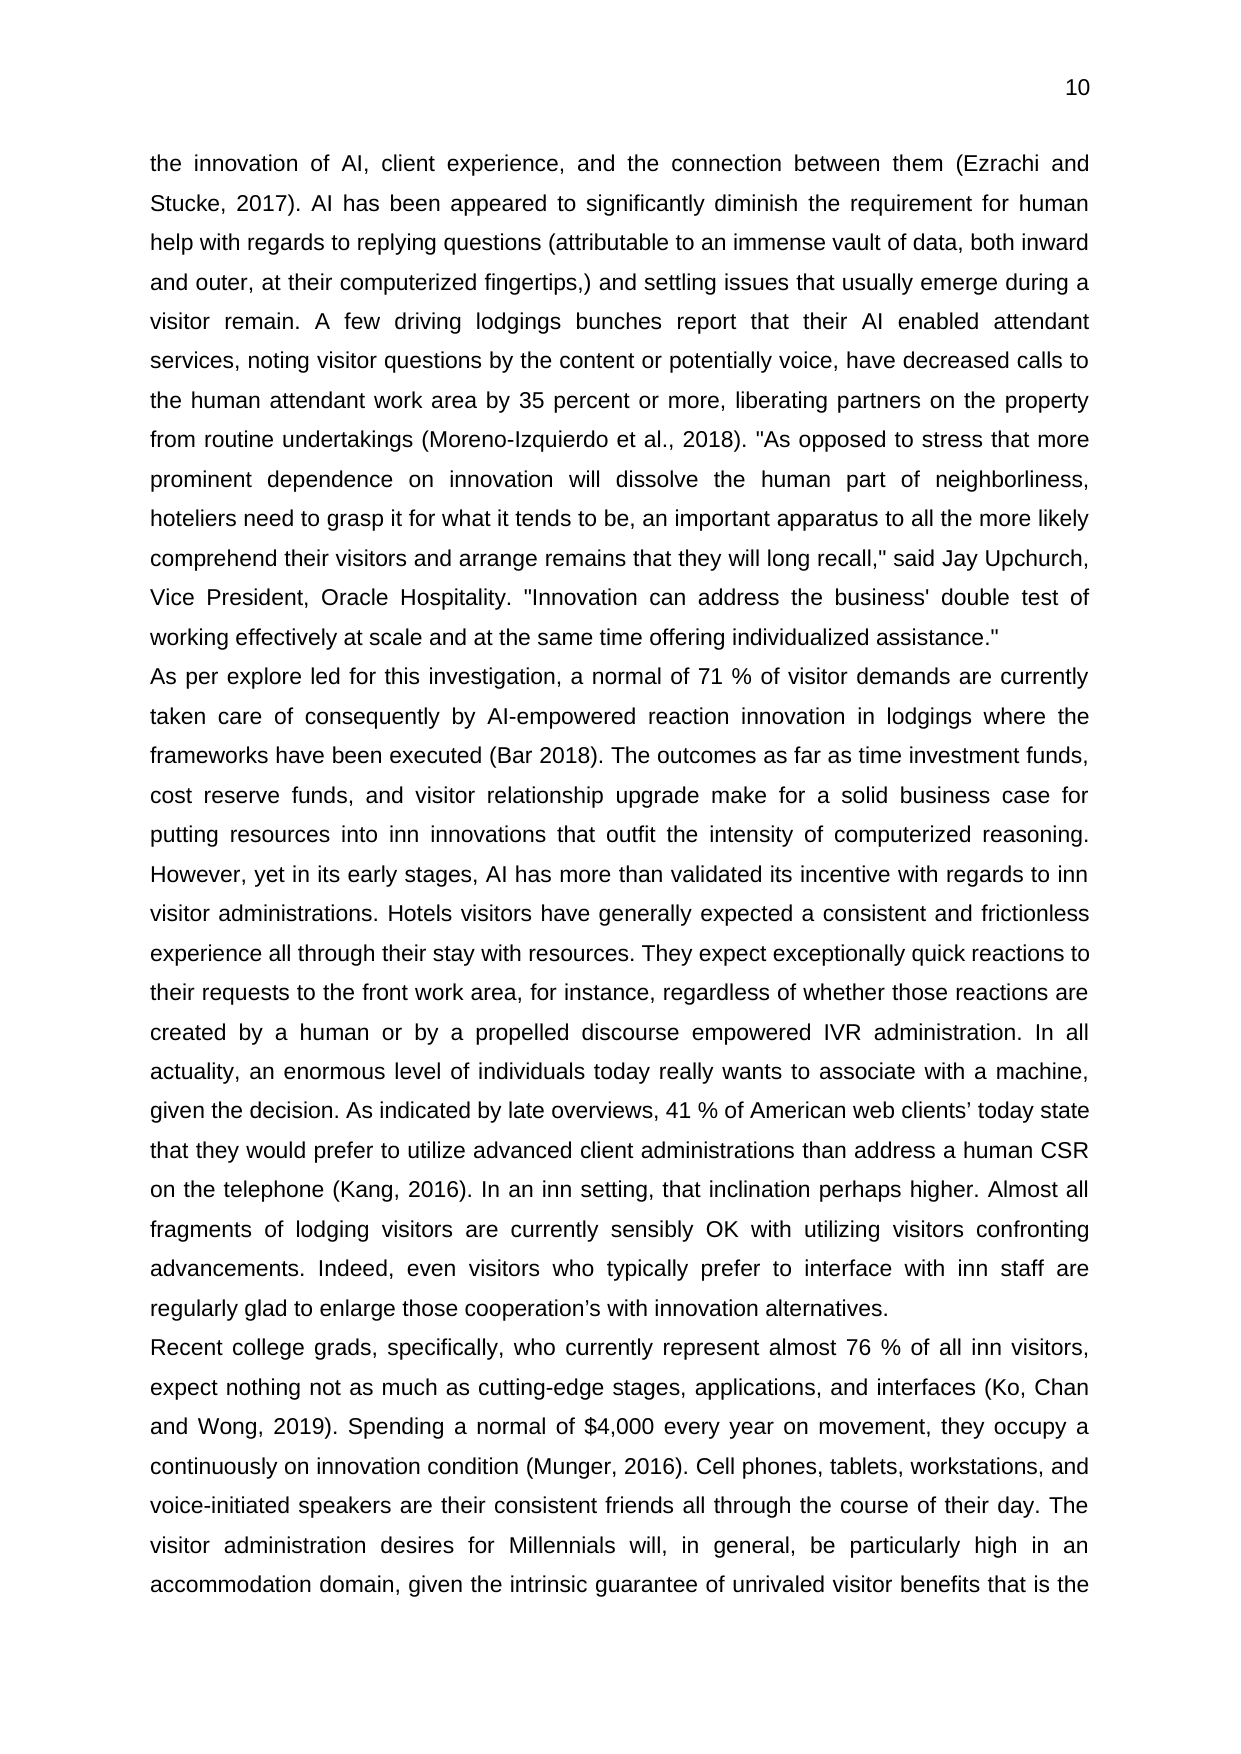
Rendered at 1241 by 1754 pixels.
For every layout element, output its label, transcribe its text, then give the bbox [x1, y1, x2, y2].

text As per explore led for this investigation, a normal of 71 % of visitor demands are currently taken care of consequently by AI-empowered reaction innovation in lodgings where the frameworks have been executed (Bar 2018). The outcomes as far as time investment funds, cost reserve funds, and visitor relationship upgrade make for a solid business case for putting resources into inn innovations that outfit the intensity of computerized reasoning. However, yet in its early stages, AI has more than validated its incentive with regards to inn visitor administrations. Hotels visitors have generally expected a consistent and frictionless experience all through their stay with resources. They expect exceptionally quick reactions to their requests to the front work area, for instance, regardless of whether those reactions are created by a human or by a propelled discourse empowered IVR administration. In all actuality, an enormous level of individuals today really wants to associate with a machine, given the decision. As indicated by late overviews, 41 % of American web clients’ today state that they would prefer to utilize advanced client administrations than address a human CSR on the telephone (Kang, 2016). In an inn setting, that inclination perhaps higher. Almost all fragments of lodging visitors are currently sensibly OK with utilizing visitors confronting advancements. Indeed, even visitors who typically prefer to interface with inn staff are regularly glad to enlarge those cooperation’s with innovation alternatives. [150, 663, 1090, 1321]
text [150, 150, 1090, 650]
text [150, 1334, 1090, 1598]
